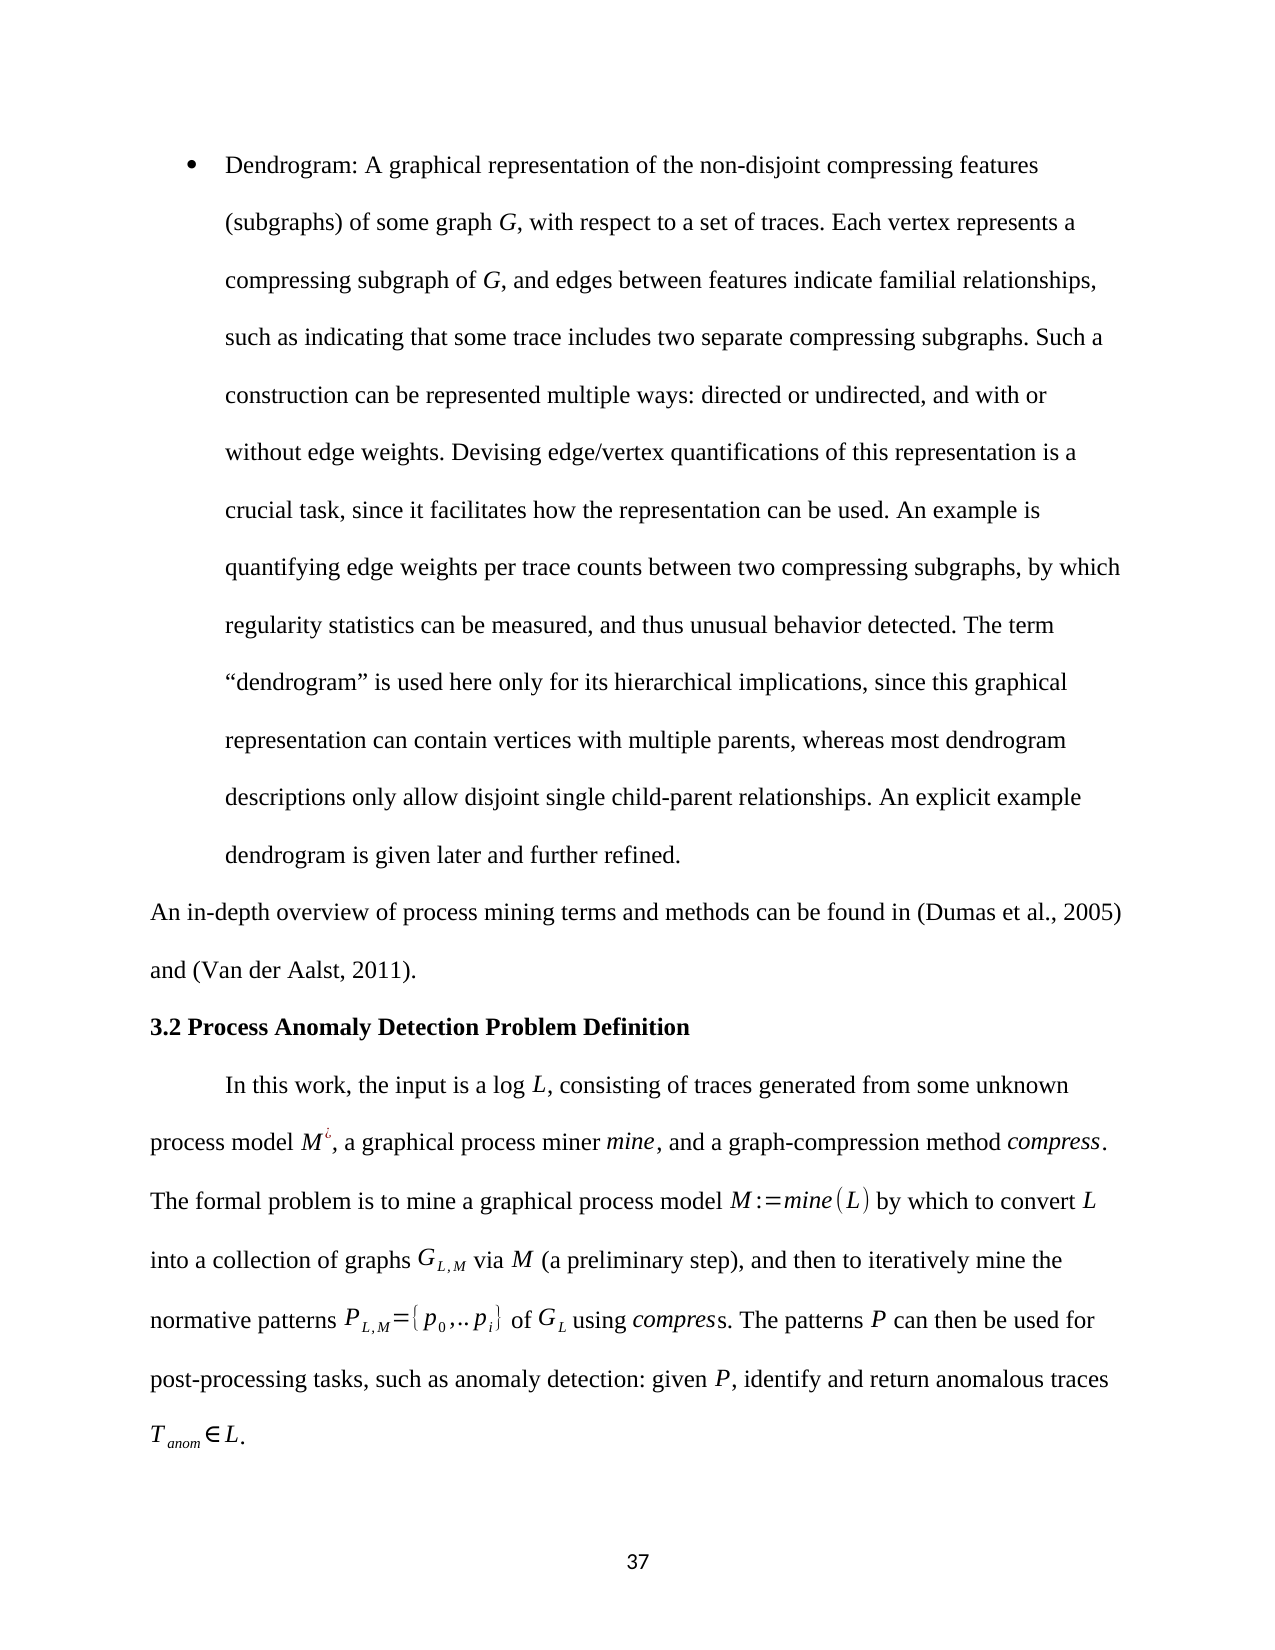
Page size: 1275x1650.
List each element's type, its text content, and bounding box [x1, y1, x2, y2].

text In this work, the input is a log , consisting of traces generated from some unknown process model , a graphical process miner , and a graph-compression method . The formal problem is to mine a graphical process model by which to convert into a collection of graphs via (a preliminary step), and then to iteratively mine the normative patterns of using s. The patterns can then be used for post-processing tasks, such as anomaly detection: given , identify and return anomalous traces . [150, 1070, 1125, 1452]
text An in-depth overview of process mining terms and methods can be found in (Dumas et al., 2005) and (Van der Aalst, 2011). [150, 897, 1125, 984]
list Dendrogram: A graphical representation of the non-disjoint compressing features (subgraphs) of some graph G, with respect to a set of traces. Each vertex represents a compressing subgraph of G, and edges between features indicate familial relationships, such as indicating that some trace includes two separate compressing subgraphs. Such a construction can be represented multiple ways: directed or undirected, and with or without edge weights. Devising edge/vertex quantifications of this representation is a crucial task, since it facilitates how the representation can be used. An example is quantifying edge weights per trace counts between two compressing subgraphs, by which regularity statistics can be measured, and thus unusual behavior detected. The term “dendrogram” is used here only for its hierarchical implications, since this graphical representation can contain vertices with multiple parents, whereas most dendrogram descriptions only allow disjoint single child-parent relationships. An explicit example dendrogram is given later and further refined. [187, 150, 1125, 869]
subtitle 3.2 Process Anomaly Detection Problem Definition [150, 1012, 1125, 1041]
